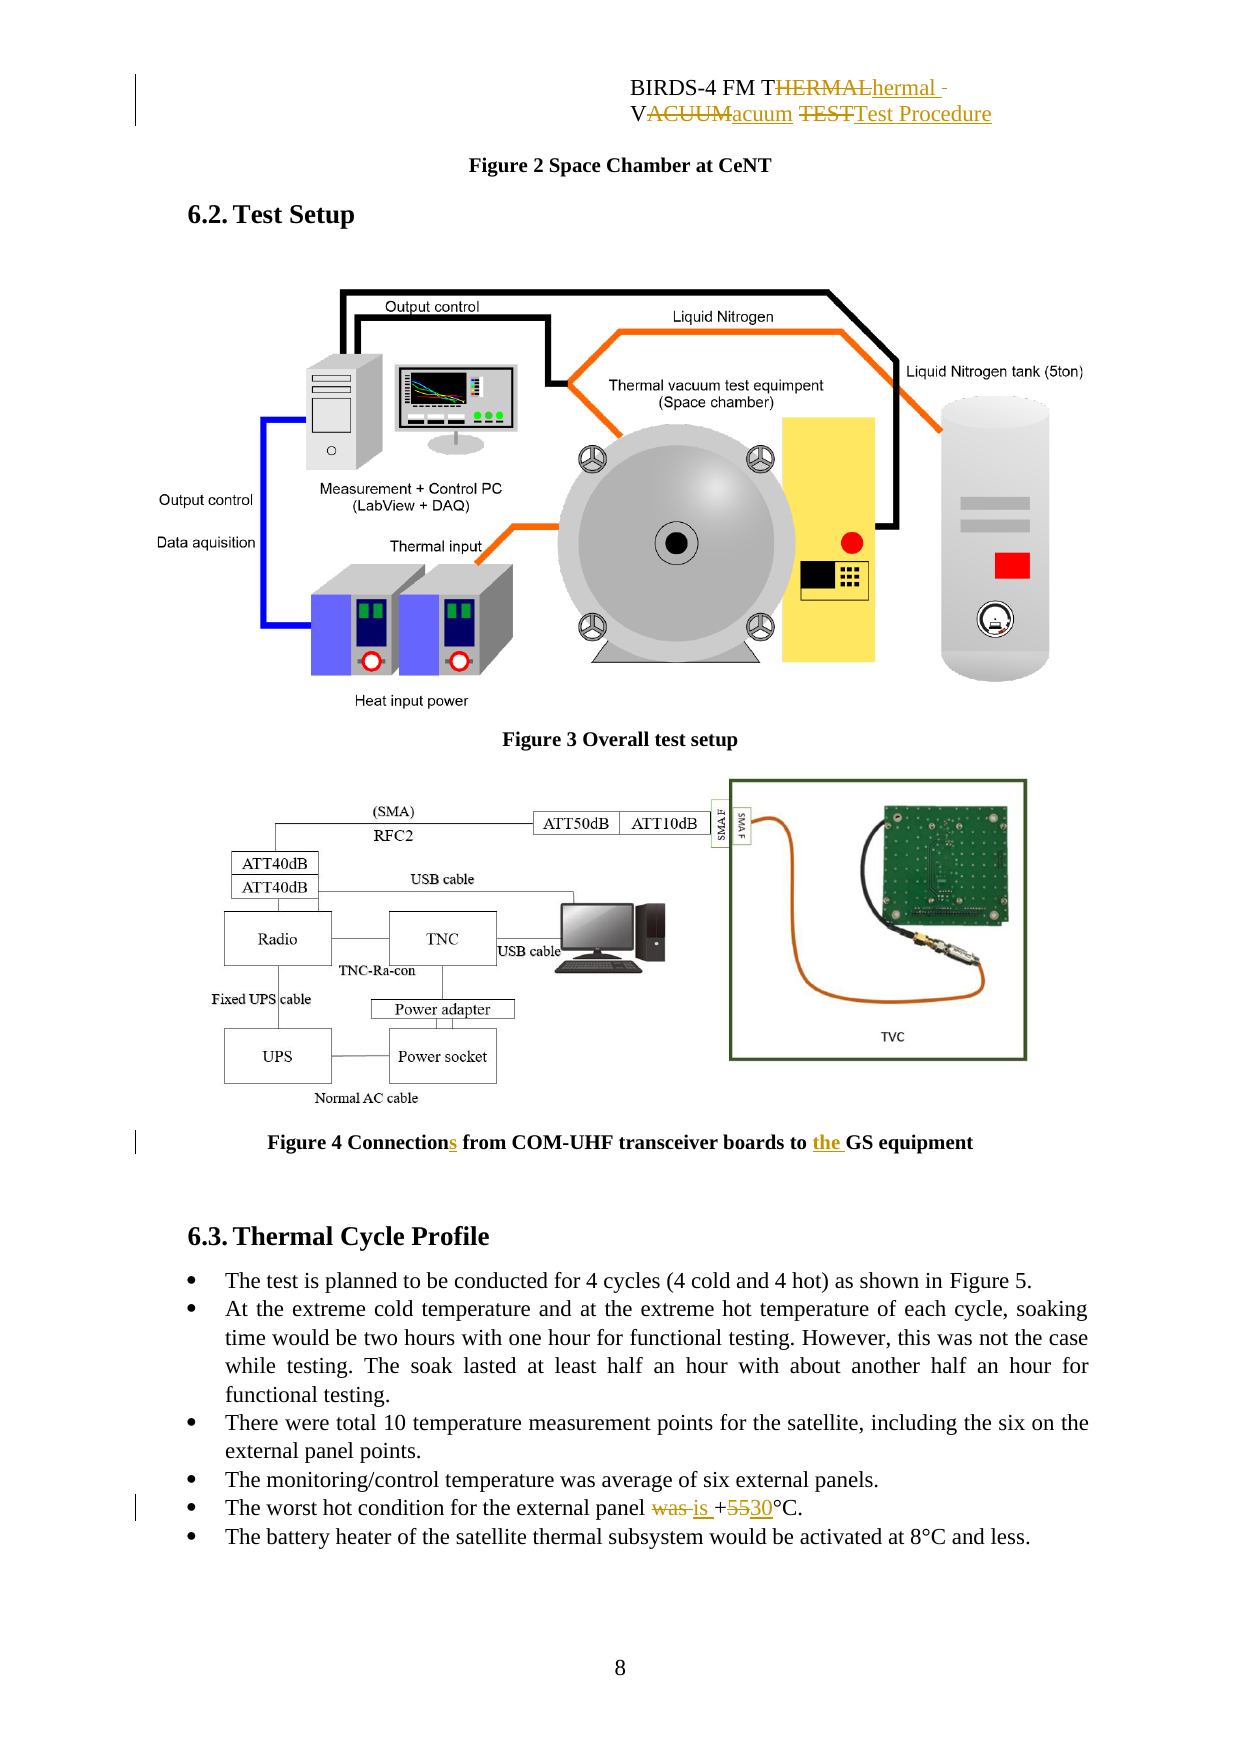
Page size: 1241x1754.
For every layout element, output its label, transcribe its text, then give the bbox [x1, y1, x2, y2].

picture [157, 289, 1083, 709]
subtitle Thermal Cycle Profile [187, 1220, 1090, 1251]
list At the extreme cold temperature and at the extreme hot temperature of each cycle, soaking time would be two hours with one hour for functional testing. However, this was not the case while testing. The soak lasted at least half an hour with about another half an hour for functional testing. [187, 1295, 1090, 1407]
list There were total 10 temperature measurement points for the satellite, including the six on the external panel points. [187, 1409, 1090, 1464]
list The worst hot condition for the external panel +°C. [187, 1494, 1090, 1521]
list The battery heater of the satellite thermal subsystem would be activated at 8°C and less. [187, 1523, 1090, 1549]
list The monitoring/control temperature was average of six external panels. [187, 1466, 1090, 1492]
subtitle Test Setup [187, 198, 1090, 229]
list The test is planned to be conducted for 4 cycles (4 cold and 4 hot) as shown in Figure 5. [187, 1267, 1090, 1293]
text Figure 4 Connection from COM-UHF transceiver boards to GS equipment [150, 1130, 1090, 1154]
text Figure 3 Overall test setup [150, 727, 1090, 751]
text Figure 2 Space Chamber at CeNT [150, 153, 1090, 177]
